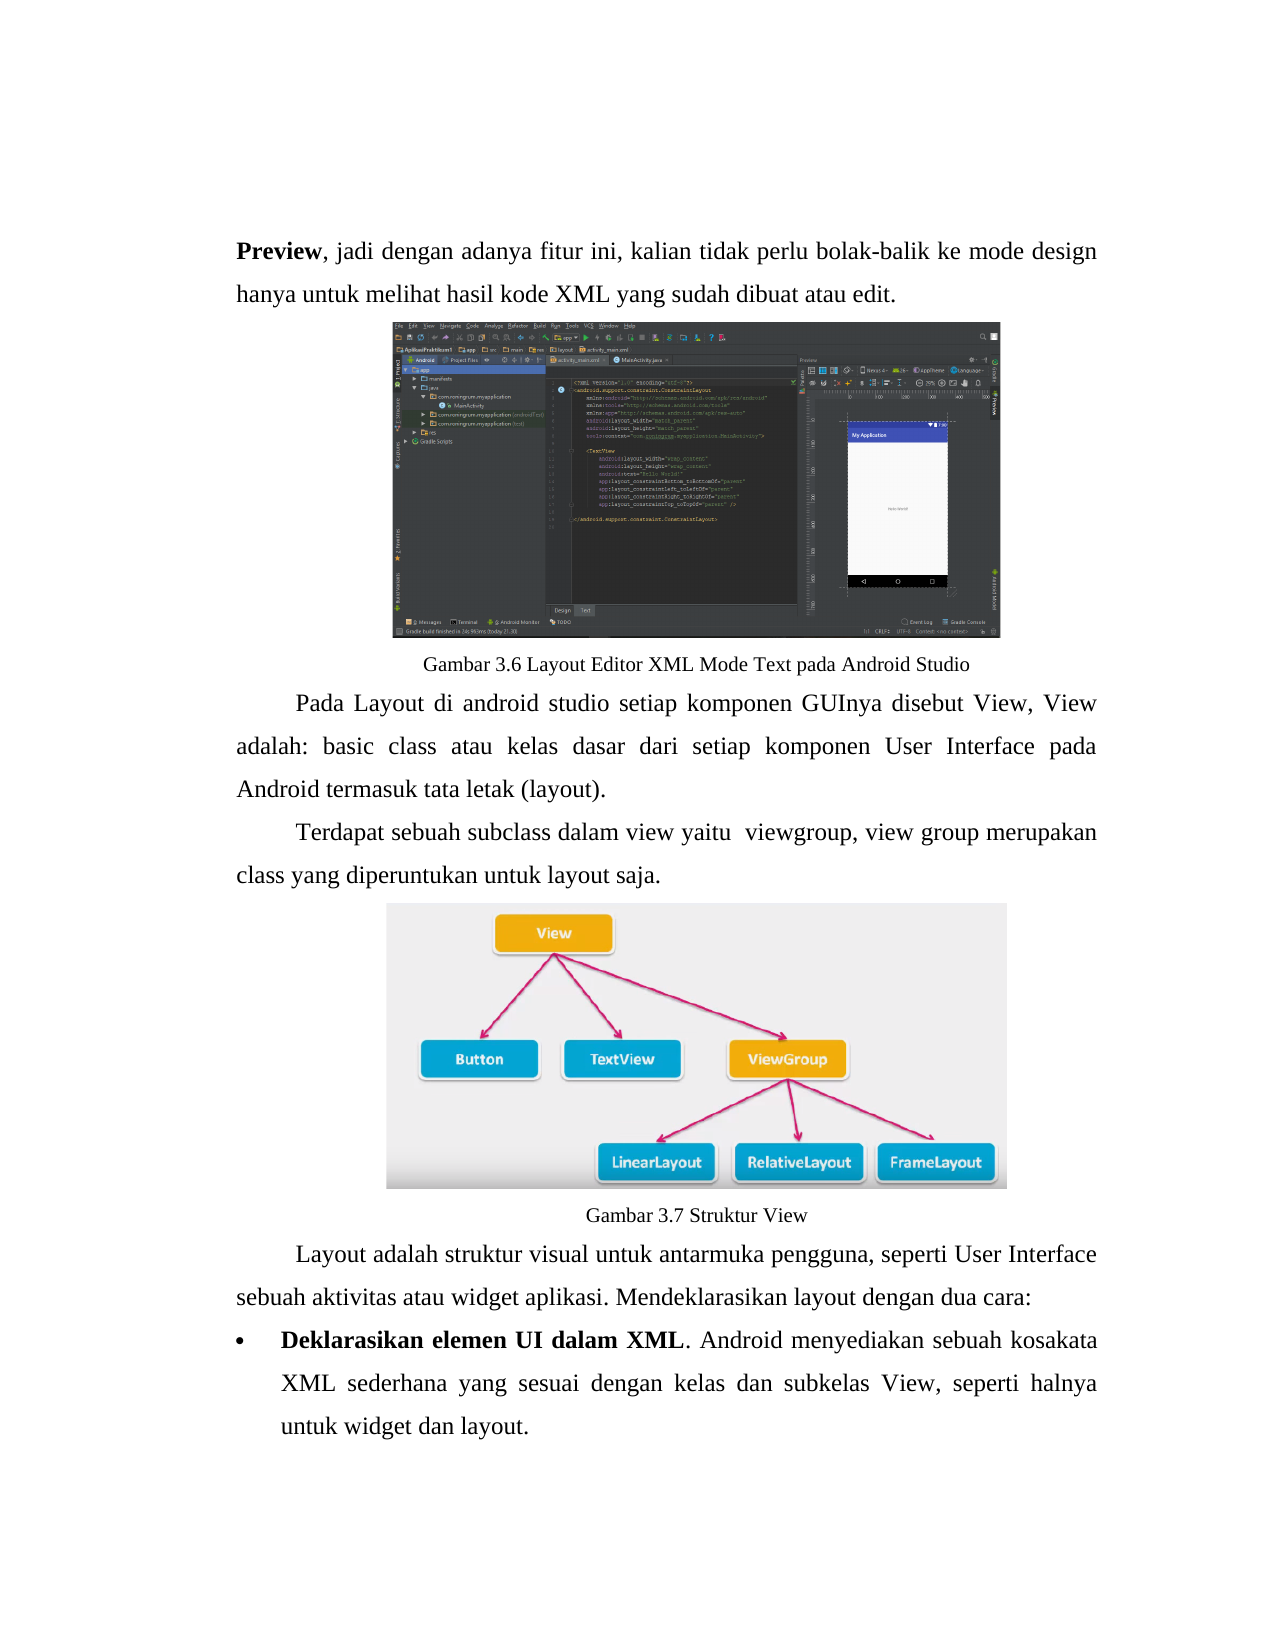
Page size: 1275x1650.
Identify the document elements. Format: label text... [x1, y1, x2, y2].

text Gambar 3.6 Layout Editor XML Mode Text pada Android Studio [236, 652, 1098, 676]
text Terdapat sebuah subclass dalam view yaitu viewgroup, view group merupakan class yang diperuntukan untuk layout saja. [236, 817, 1098, 889]
text Layout adalah struktur visual untuk antarmuka pengguna, seperti User Interface sebuah aktivitas atau widget aplikasi. Mendeklarasikan layout dengan dua cara: [236, 1239, 1098, 1311]
picture [386, 903, 1007, 1189]
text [236, 236, 1098, 308]
picture [392, 322, 1001, 638]
list Deklarasikan elemen UI dalam XML. Android menyediakan sebuah kosakata XML sederhana yang sesuai dengan kelas dan subkelas View, seperti halnya untuk widget dan layout. [236, 1325, 1098, 1440]
text Pada Layout di android studio setiap komponen GUInya disebut View, View adalah: basic class atau kelas dasar dari setiap komponen User Interface pada Android termasuk tata letak (layout). [236, 688, 1098, 803]
text Gambar 3.7 Struktur View [236, 1203, 1098, 1227]
